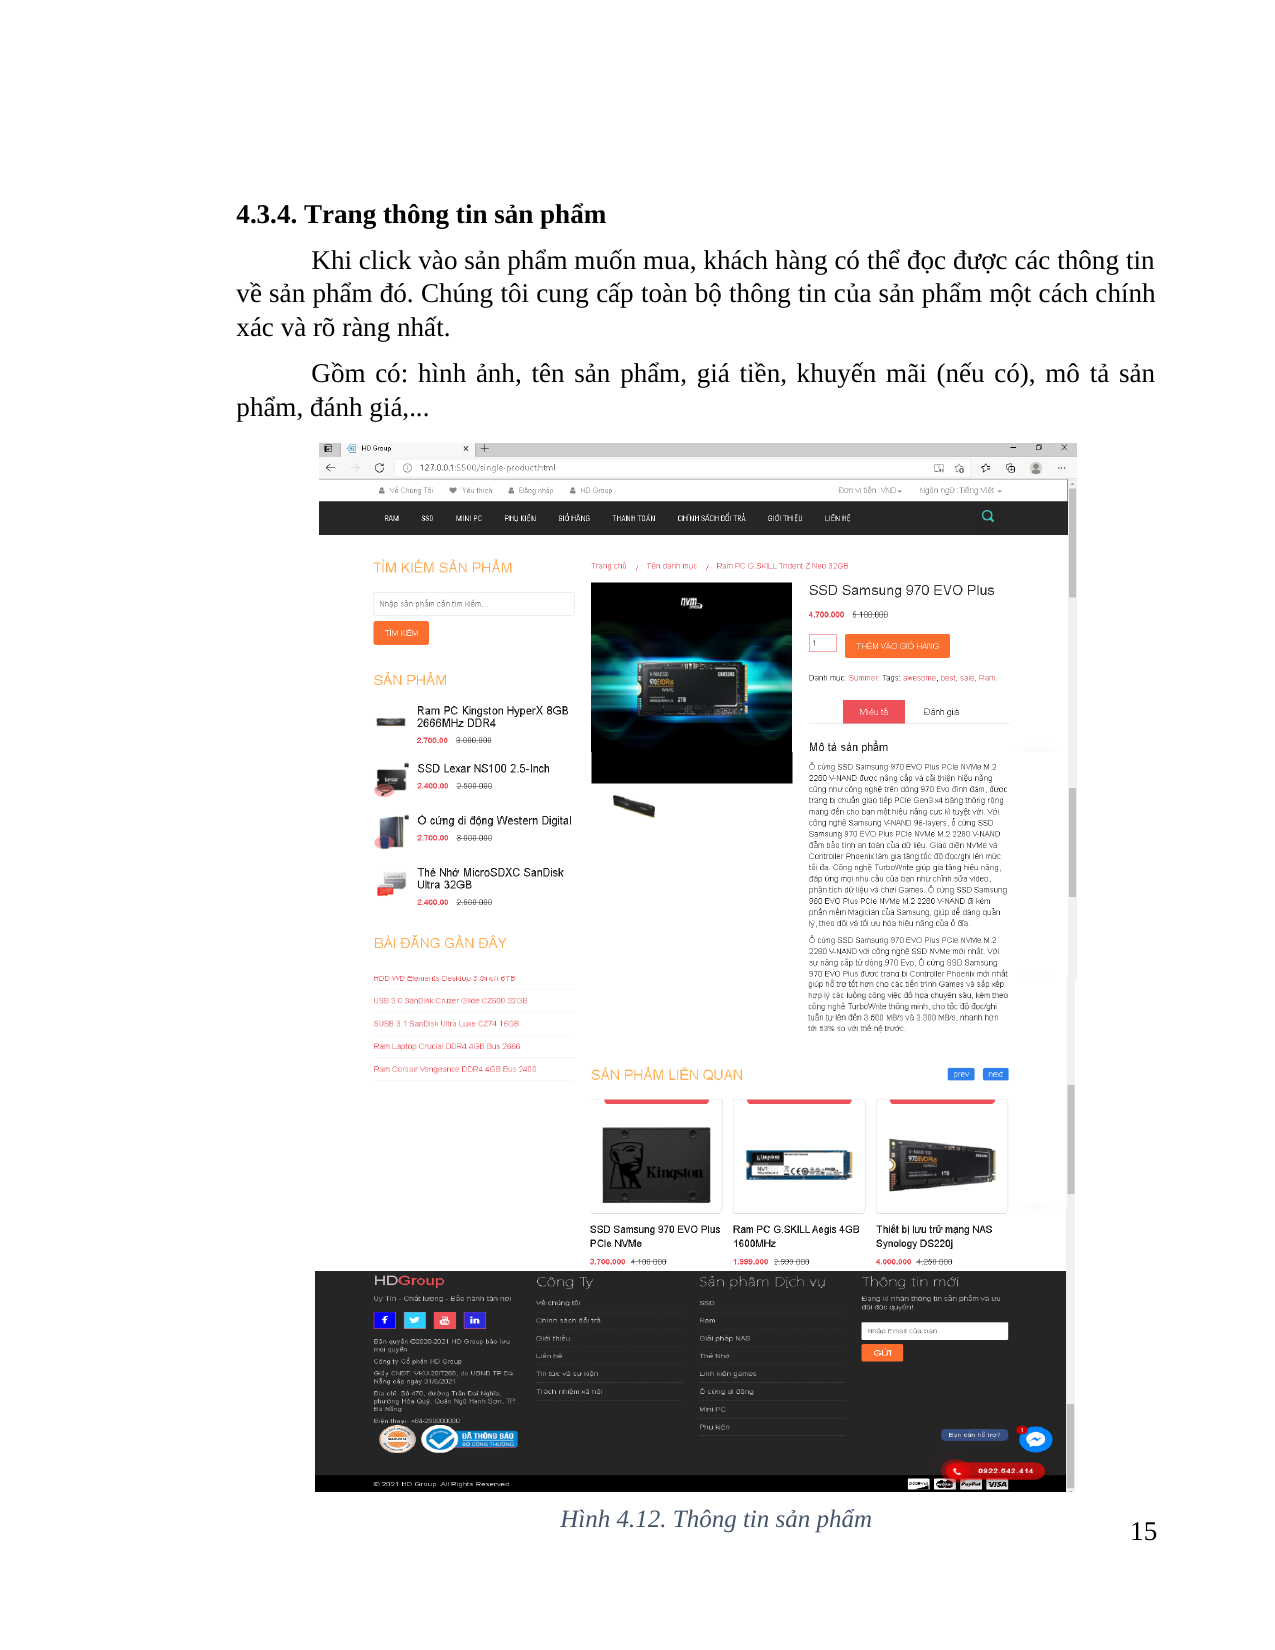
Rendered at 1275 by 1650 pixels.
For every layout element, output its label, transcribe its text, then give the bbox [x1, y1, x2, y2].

subtitle 4.3.4. Trang thông tin sản phẩm [236, 198, 1157, 229]
picture [315, 443, 1077, 1492]
text Khi click vào sản phẩm muốn mua, khách hàng có thể đọc được các thông tin về sản phẩm đó. Chúng tôi cung cấp toàn bộ thông tin của sản phẩm một cách chính xác và rõ ràng nhất. [236, 244, 1157, 342]
text Gồm có: hình ảnh, tên sản phẩm, giá tiền, khuyến mãi (nếu có), mô tả sản phẩm, đánh giá,... [236, 357, 1157, 422]
